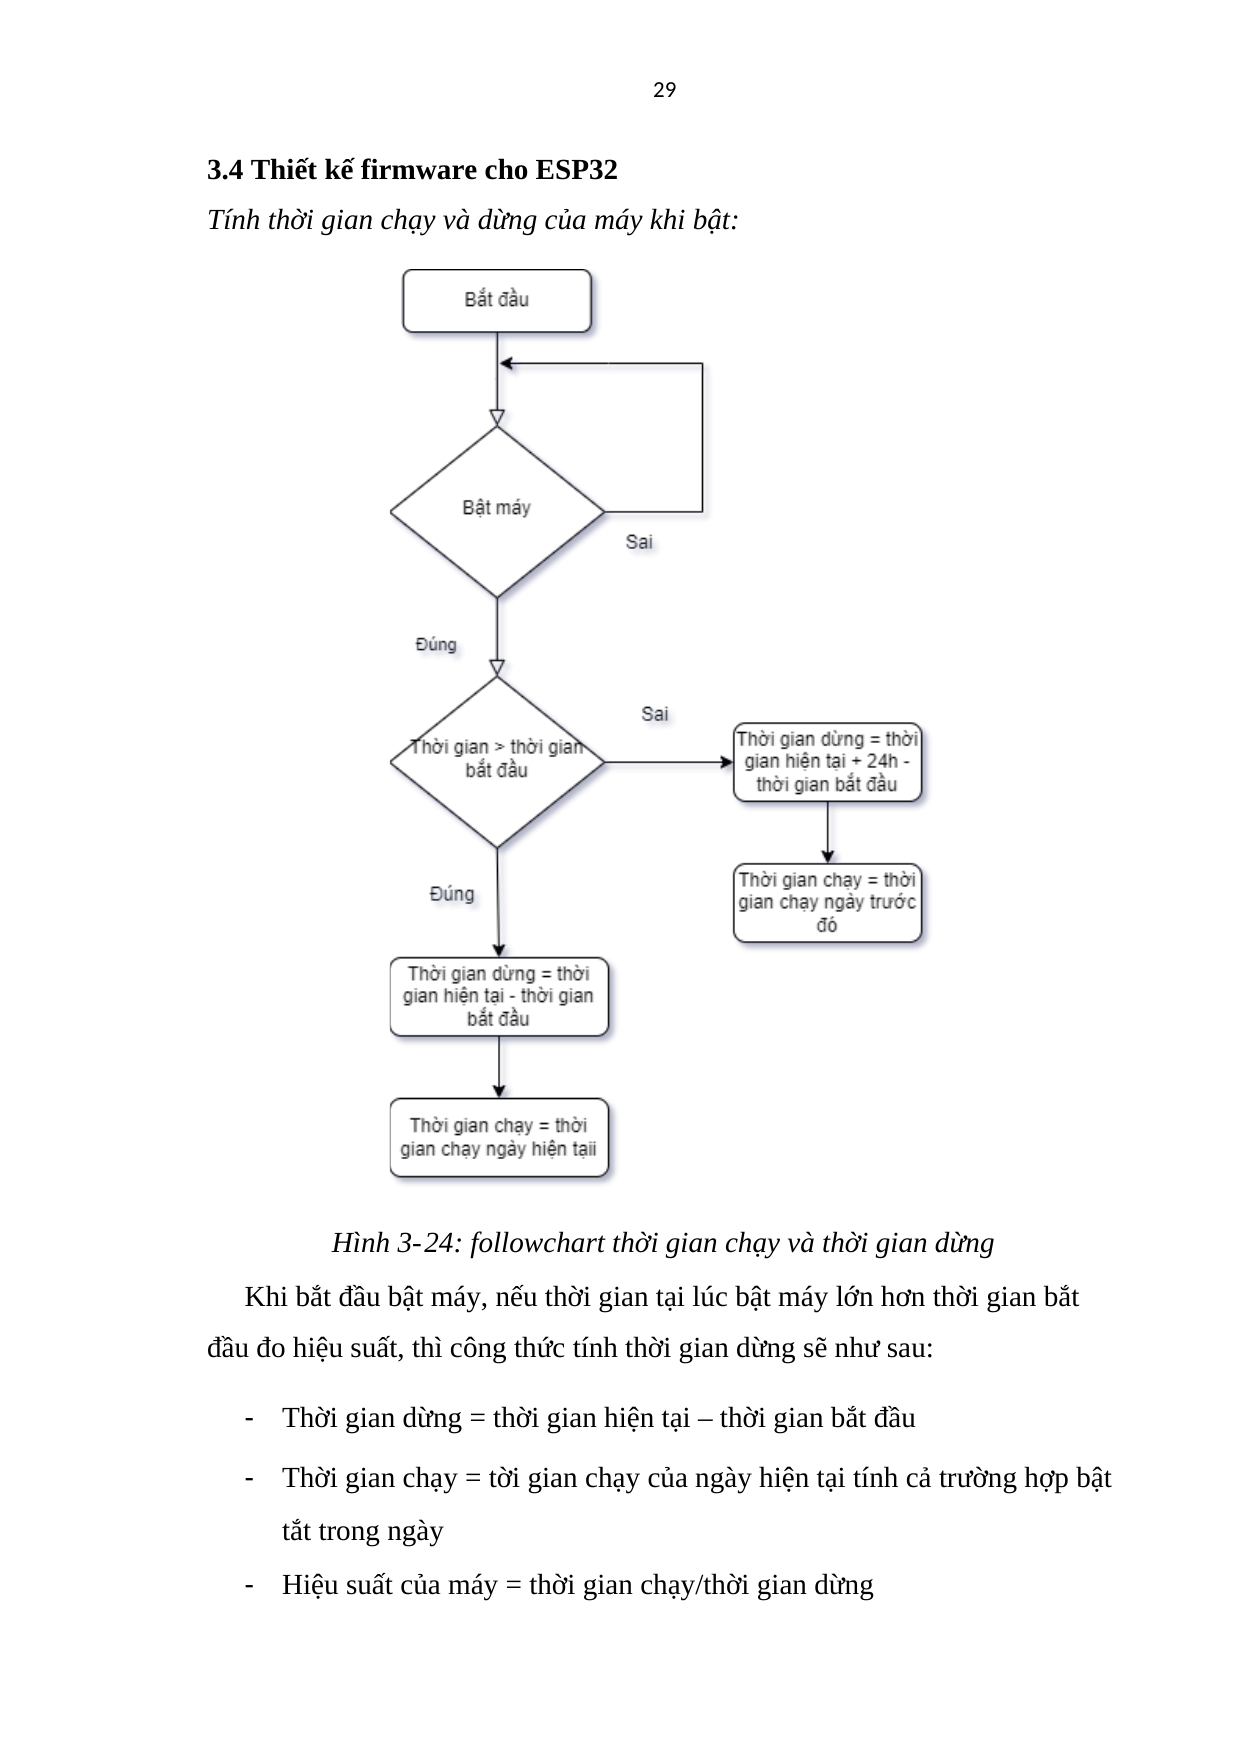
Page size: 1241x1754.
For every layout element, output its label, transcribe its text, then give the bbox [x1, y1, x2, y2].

list Hiệu suất của máy = thời gian chạy/thời gian dừng [244, 1563, 1122, 1603]
picture [389, 269, 940, 1195]
list Thời gian chạy = tời gian chạy của ngày hiện tại tính cả trường hợp bật tắt trong ngày [244, 1456, 1122, 1546]
text Thiết kế firmware cho ESP32 [207, 152, 1122, 185]
text Tính thời gian chạy và dừng của máy khi bật: [207, 202, 1122, 236]
list Thời gian dừng = thời gian hiện tại – thời gian bắt đầu [244, 1397, 1122, 1436]
text Khi bắt đầu bật máy, nếu thời gian tại lúc bật máy lớn hơn thời gian bắt đầu đo hiệu suất, thì công thức tính thời gian dừng sẽ như sau: [207, 1279, 1122, 1363]
